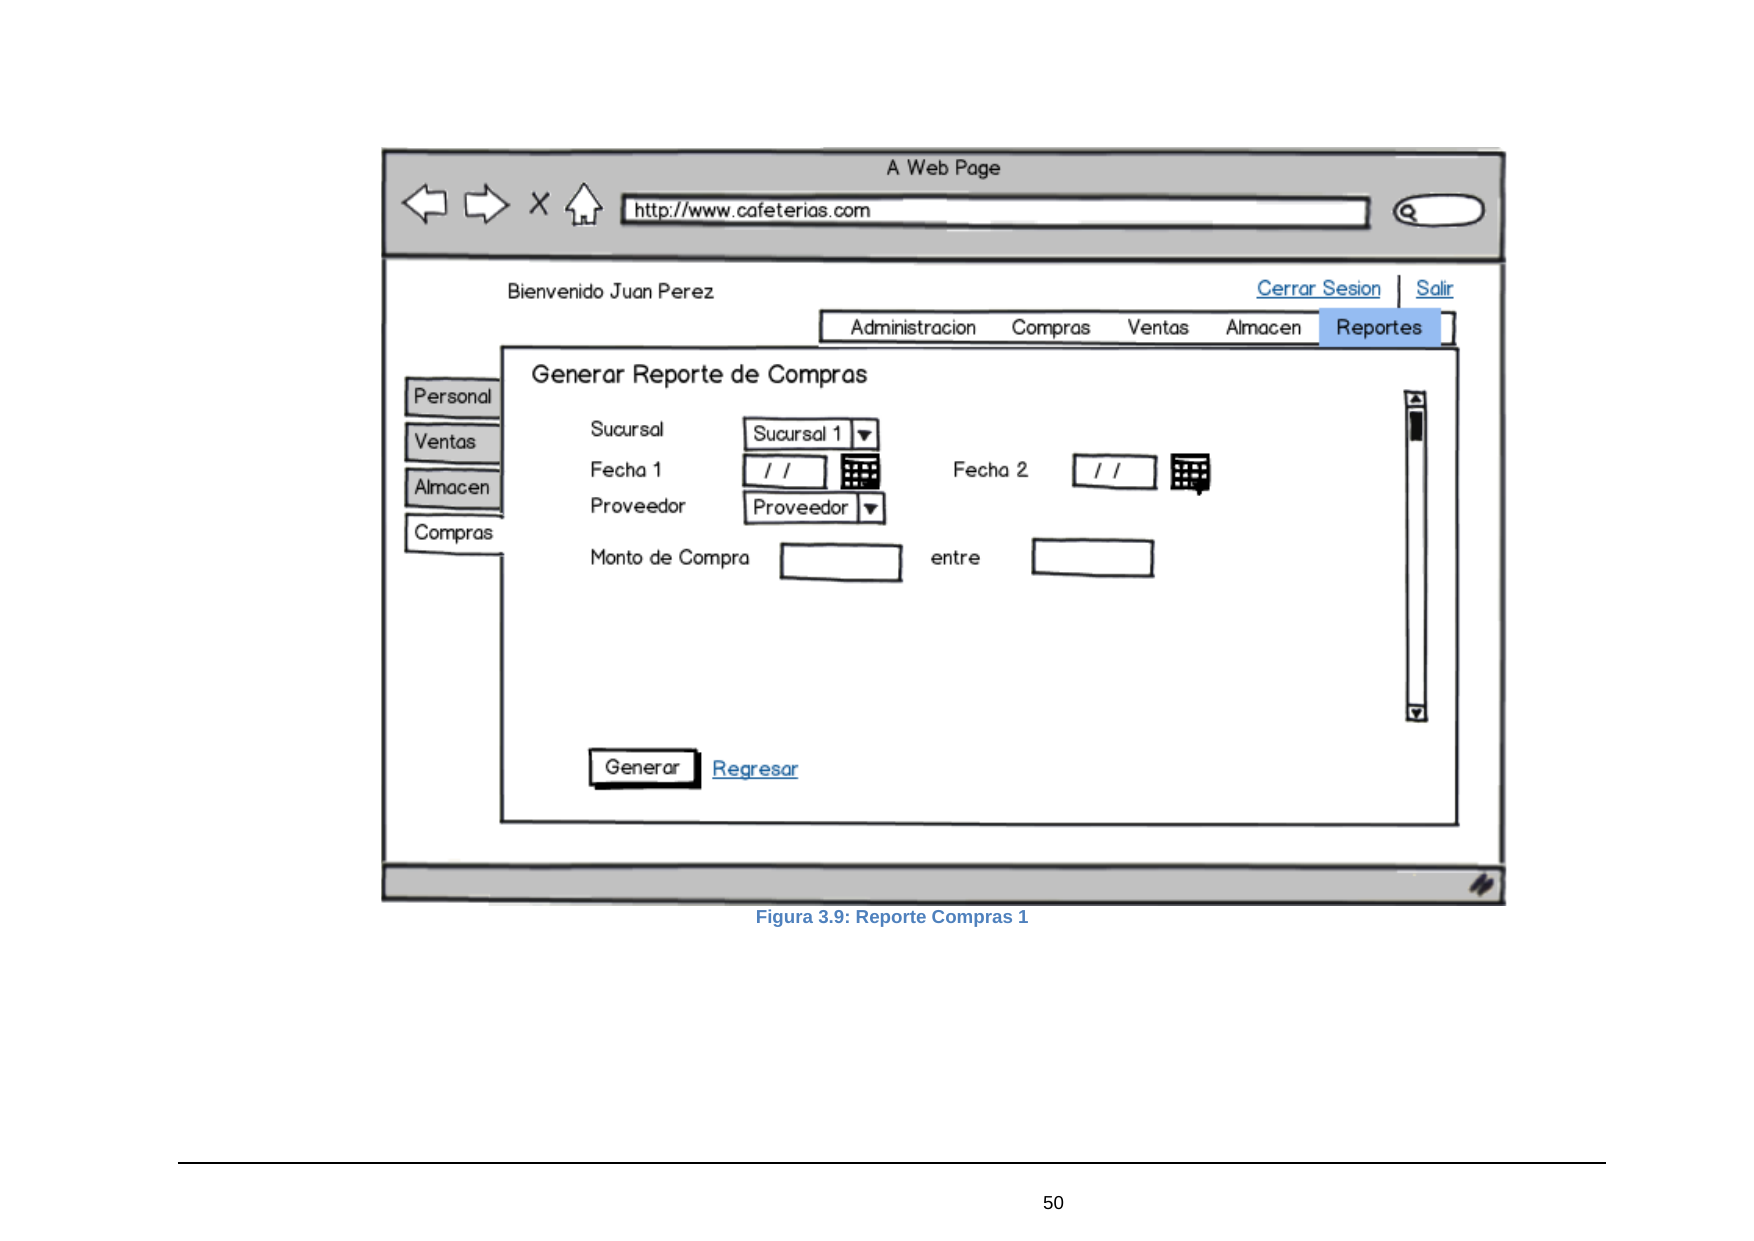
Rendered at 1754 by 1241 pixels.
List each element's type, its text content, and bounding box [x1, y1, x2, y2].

text : Reporte Compras 1 [178, 906, 1606, 927]
picture [381, 147, 1507, 906]
